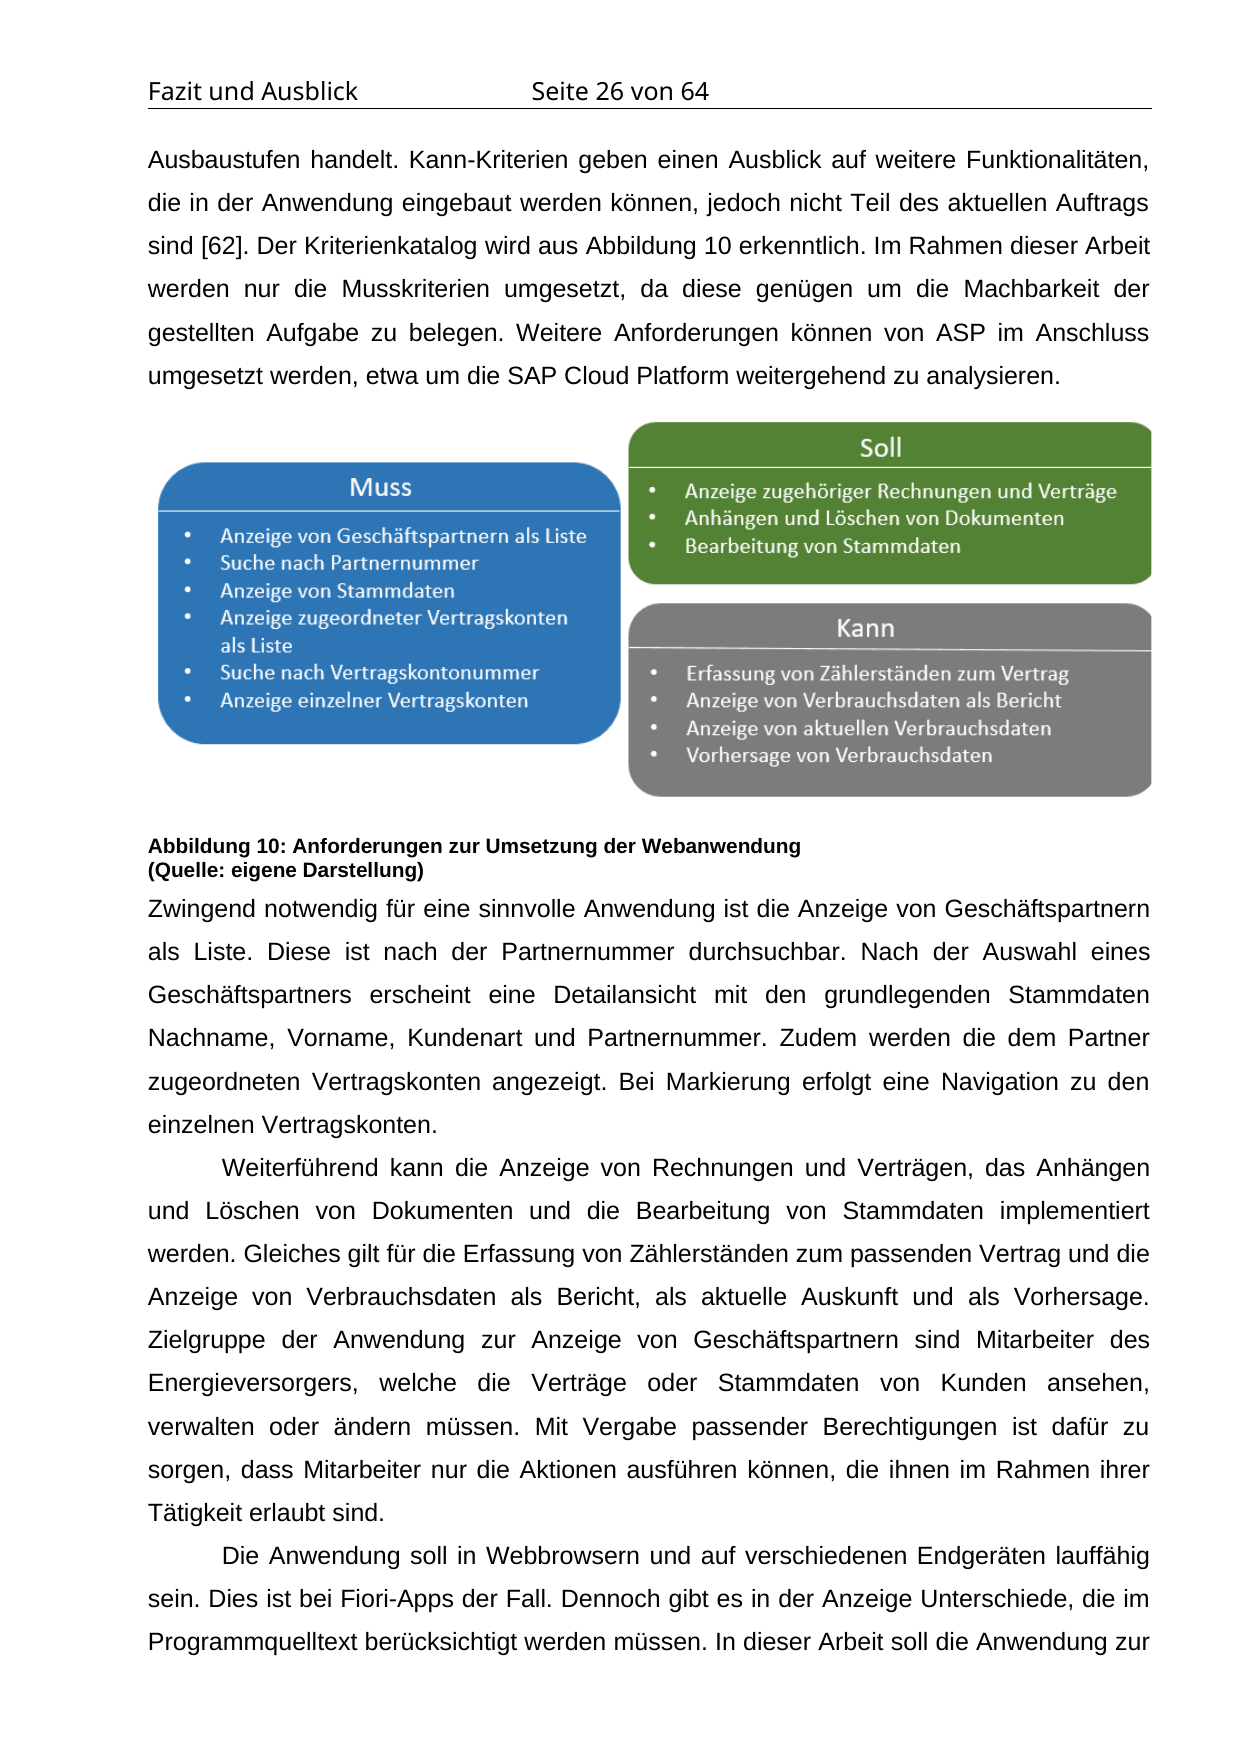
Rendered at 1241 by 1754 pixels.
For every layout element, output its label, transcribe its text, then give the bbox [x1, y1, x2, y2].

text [148, 1541, 1152, 1656]
picture [147, 416, 1152, 808]
text (Quelle: eigene Darstellung) [148, 858, 1152, 882]
text Weiterführend kann die Anzeige von Rechnungen und Verträgen, das Anhängen und Löschen von Dokumenten und die Bearbeitung von Stammdaten implementiert werden. Gleiches gilt für die Erfassung von Zählerständen zum passenden Vertrag und die Anzeige von Verbrauchsdaten als Bericht, als aktuelle Auskunft und als Vorhersage. Zielgruppe der Anwendung zur Anzeige von Geschäftspartnern sind Mitarbeiter des Energieversorgers, welche die Verträge oder Stammdaten von Kunden ansehen, verwalten oder ändern müssen. Mit Vergabe passender Berechtigungen ist dafür zu sorgen, dass Mitarbeiter nur die Aktionen ausführen können, die ihnen im Rahmen ihrer Tätigkeit erlaubt sind. [148, 1153, 1152, 1527]
text Zwingend notwendig für eine sinnvolle Anwendung ist die Anzeige von Geschäftspartnern als Liste. Diese ist nach der Partnernummer durchsuchbar. Nach der Auswahl eines Geschäftspartners erscheint eine Detailansicht mit den grundlegenden Stammdaten Nachname, Vorname, Kundenart und Partnernummer. Zudem werden die dem Partner zugeordneten Vertragskonten angezeigt. Bei Markierung erfolgt eine Navigation zu den einzelnen Vertragskonten. [148, 894, 1152, 1138]
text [148, 145, 1152, 389]
